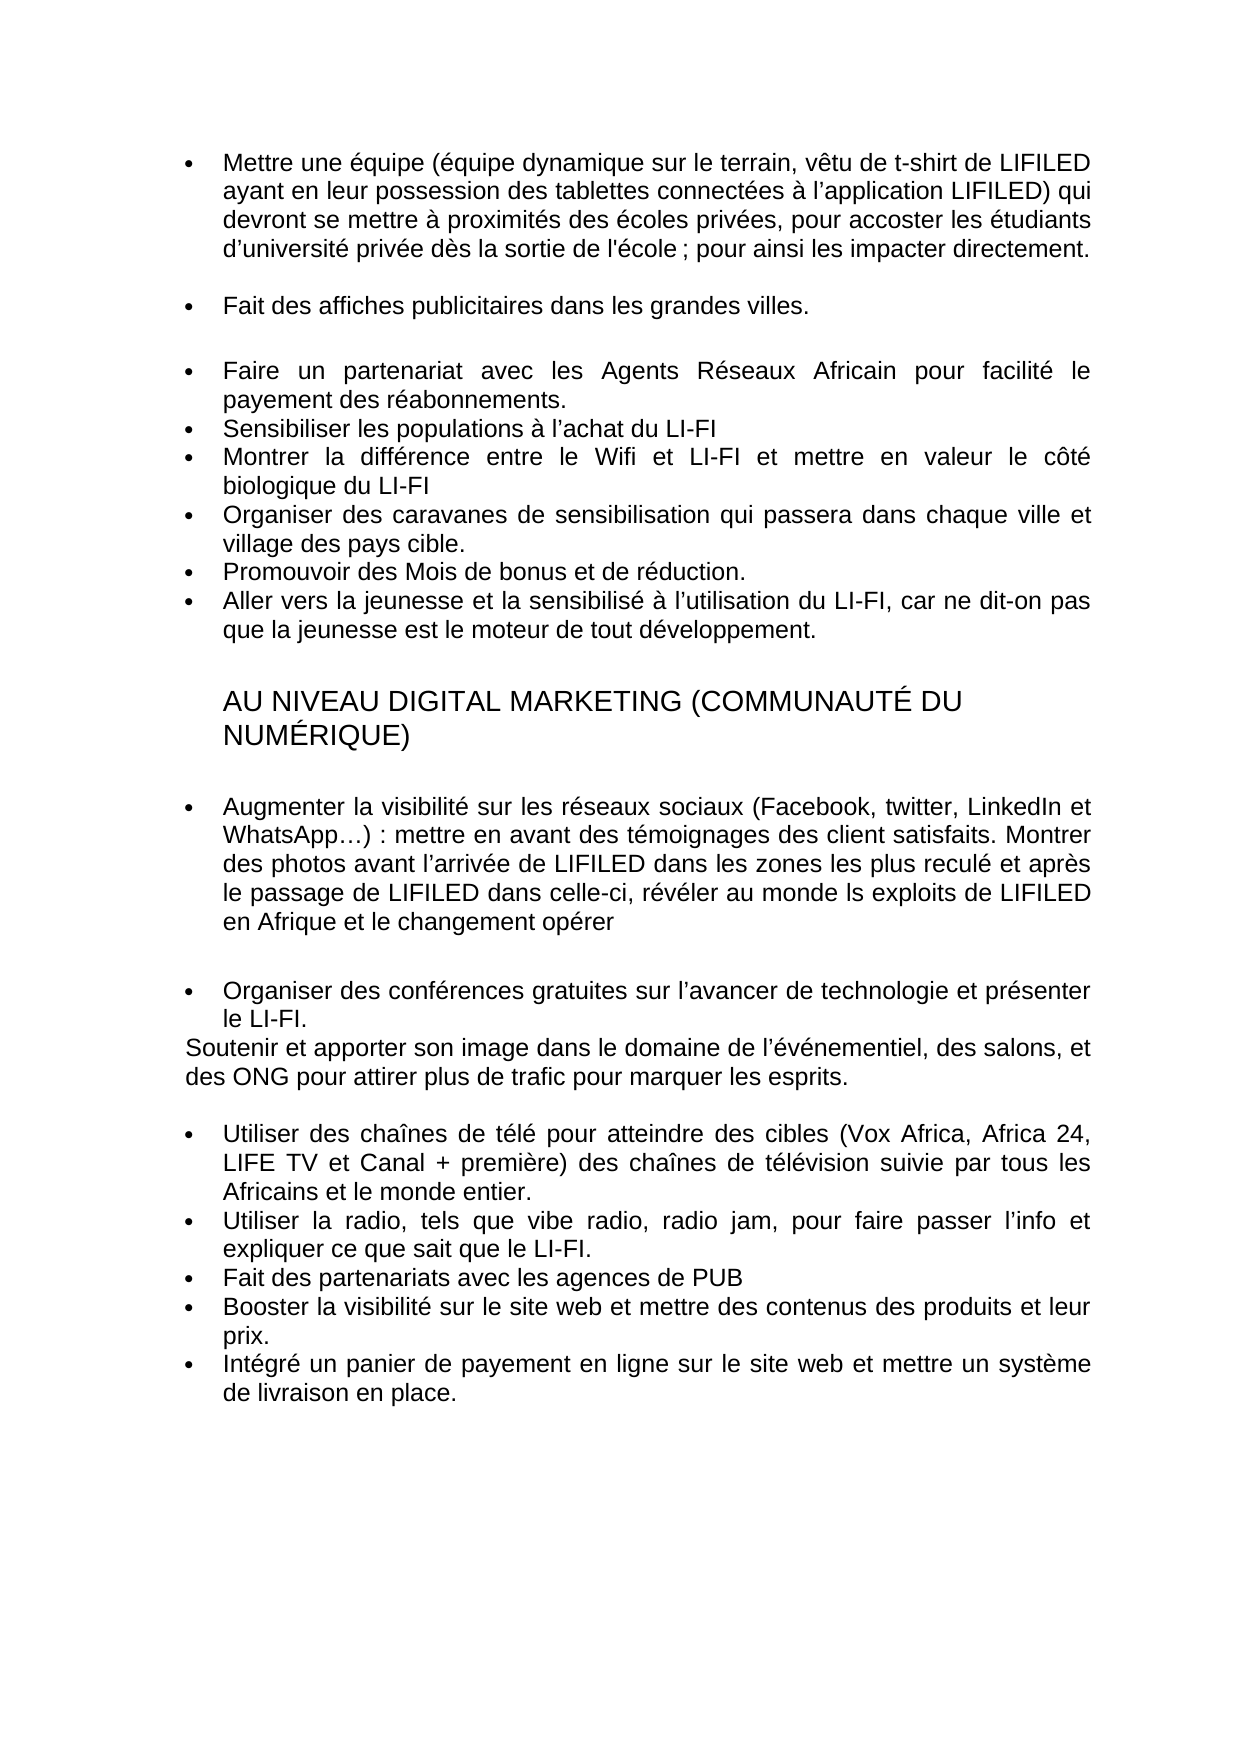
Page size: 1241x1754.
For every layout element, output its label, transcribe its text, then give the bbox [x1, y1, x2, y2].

list Organiser des conférences gratuites sur l’avancer de technologie et présenter le LI-FI. [185, 976, 1093, 1033]
list Sensibiliser les populations à l’achat du LI-FI [185, 413, 1093, 442]
list Montrer la différence entre le Wifi et LI-FI et mettre en valeur le côté biologique du LI-FI [185, 442, 1093, 500]
list Utiliser des chaînes de télé pour atteindre des cibles (Vox Africa, Africa 24, LIFE TV et Canal + première) des chaînes de télévision suivie par tous les Africains et le monde entier. [185, 1119, 1093, 1206]
list Fait des affiches publicitaires dans les grandes villes. [185, 291, 1093, 320]
text AU NIVEAU DIGITAL MARKETING (COMMUNAUTÉ DU NUMÉRIQUE) [223, 684, 1093, 751]
list Intégré un panier de payement en ligne sur le site web et mettre un système de livraison en place. [185, 1349, 1093, 1407]
list Utiliser la radio, tels que vibe radio, radio jam, pour faire passer l’info et expliquer ce que sait que le LI-FI. [185, 1206, 1093, 1263]
text Soutenir et apporter son image dans le domaine de l’événementiel, des salons, et des ONG pour attirer plus de trafic pour marquer les esprits. [185, 1033, 1093, 1091]
list Booster la visibilité sur le site web et mettre des contenus des produits et leur prix. [185, 1292, 1093, 1349]
list Faire un partenariat avec les Agents Réseaux Africain pour facilité le payement des réabonnements. [185, 356, 1093, 413]
list Aller vers la jeunesse et la sensibilisé à l’utilisation du LI-FI, car ne dit-on pas que la jeunesse est le moteur de tout développement. [185, 586, 1093, 643]
list Mettre une équipe (équipe dynamique sur le terrain, vêtu de t-shirt de LIFILED ayant en leur possession des tablettes connectées à l’application LIFILED) qui devront se mettre à proximités des écoles privées, pour accoster les étudiants d’université privée dès la sortie de l'école ; pour ainsi les impacter directement. [185, 148, 1093, 263]
list Fait des partenariats avec les agences de PUB [185, 1263, 1093, 1292]
list Organiser des caravanes de sensibilisation qui passera dans chaque ville et village des pays cible. [185, 500, 1093, 557]
list Augmenter la visibilité sur les réseaux sociaux (Facebook, twitter, LinkedIn et WhatsApp…) : mettre en avant des témoignages des client satisfaits. Montrer des photos avant l’arrivée de LIFILED dans les zones les plus reculé et après le passage de LIFILED dans celle-ci, révéler au monde ls exploits de LIFILED en Afrique et le changement opérer [185, 791, 1093, 935]
list Promouvoir des Mois de bonus et de réduction. [185, 557, 1093, 586]
